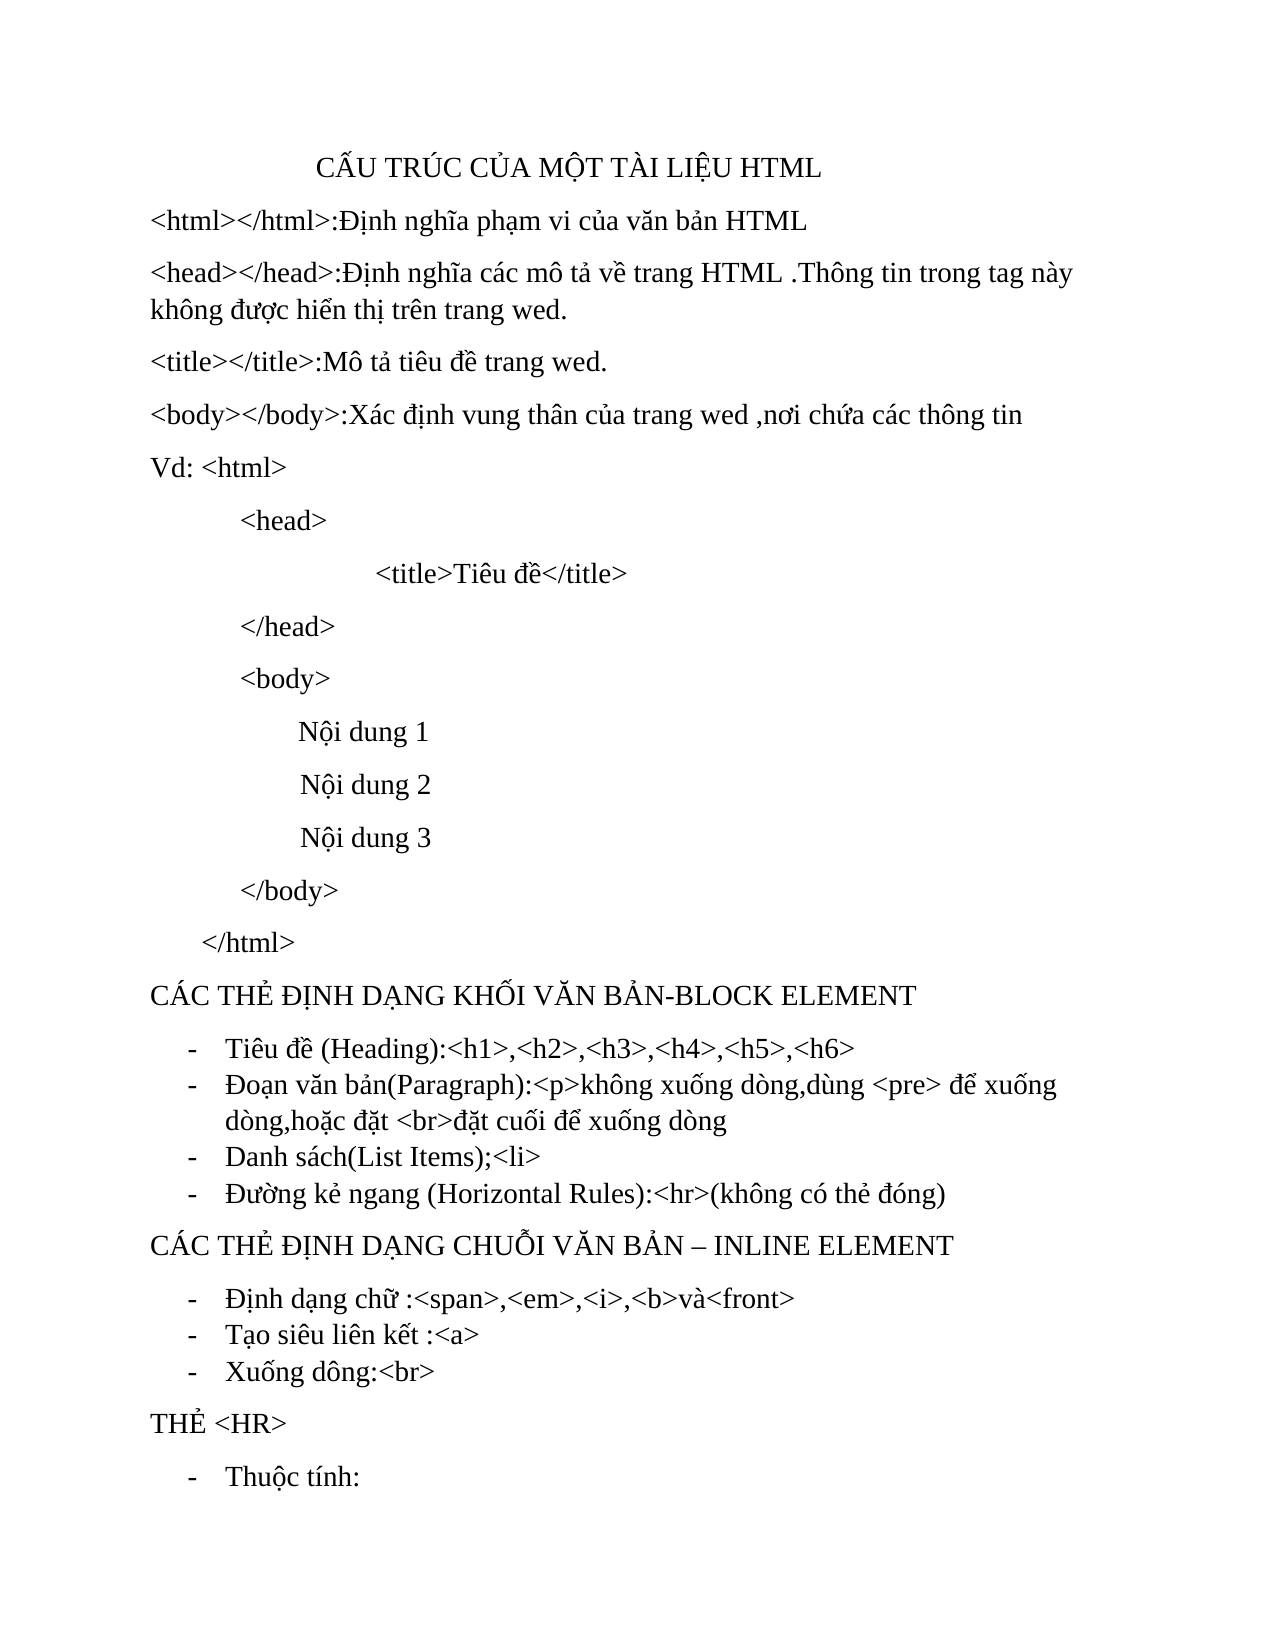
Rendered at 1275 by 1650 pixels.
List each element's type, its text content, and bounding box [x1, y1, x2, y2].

text </body> [150, 873, 1125, 906]
list Xuống dông:<br> [187, 1354, 1125, 1387]
text Nội dung 2 [150, 767, 1125, 801]
list Danh sách(List Items);<li> [187, 1139, 1125, 1173]
text <head></head>:Định nghĩa các mô tả về trang HTML .Thông tin trong tag này không được hiển thị trên trang wed. [150, 256, 1125, 325]
text </html> [150, 926, 1125, 959]
text THẺ <HR> [150, 1406, 1125, 1440]
text Nội dung 1 [150, 714, 1125, 748]
text </head> [150, 609, 1125, 642]
list Tiêu đề (Heading):<h1>,<h2>,<h3>,<h4>,<h5>,<h6> [187, 1031, 1125, 1065]
text CÁC THẺ ĐỊNH DẠNG CHUỖI VĂN BẢN – INLINE ELEMENT [150, 1228, 1125, 1262]
list Thuộc tính: [187, 1459, 1125, 1493]
text <body></body>:Xác định vung thân của trang wed ,nơi chứa các thông tin [150, 397, 1125, 431]
text <title>Tiêu đề</title> [150, 556, 1125, 589]
text CÁC THẺ ĐỊNH DẠNG KHỐI VĂN BẢN-BLOCK ELEMENT [150, 978, 1125, 1012]
text Nội dung 3 [150, 820, 1125, 853]
list Đoạn văn bản(Paragraph):<p>không xuống dòng,dùng <pre> để xuống dòng,hoặc đặt <br>đặt cuối để xuống dòng [187, 1067, 1125, 1137]
text Vd: <html> [150, 450, 1125, 484]
text <title></title>:Mô tả tiêu đề trang wed. [150, 344, 1125, 378]
list Định dạng chữ :<span>,<em>,<i>,<b>và<front> [187, 1281, 1125, 1315]
text <body> [150, 661, 1125, 695]
list Tạo siêu liên kết :<a> [187, 1317, 1125, 1351]
text <head> [150, 503, 1125, 537]
list Đường kẻ ngang (Horizontal Rules):<hr>(không có thẻ đóng) [187, 1176, 1125, 1209]
text CẤU TRÚC CỦA MỘT TÀI LIỆU HTML [150, 150, 1125, 183]
text <html></html>:Định nghĩa phạm vi của văn bản HTML [150, 203, 1125, 236]
